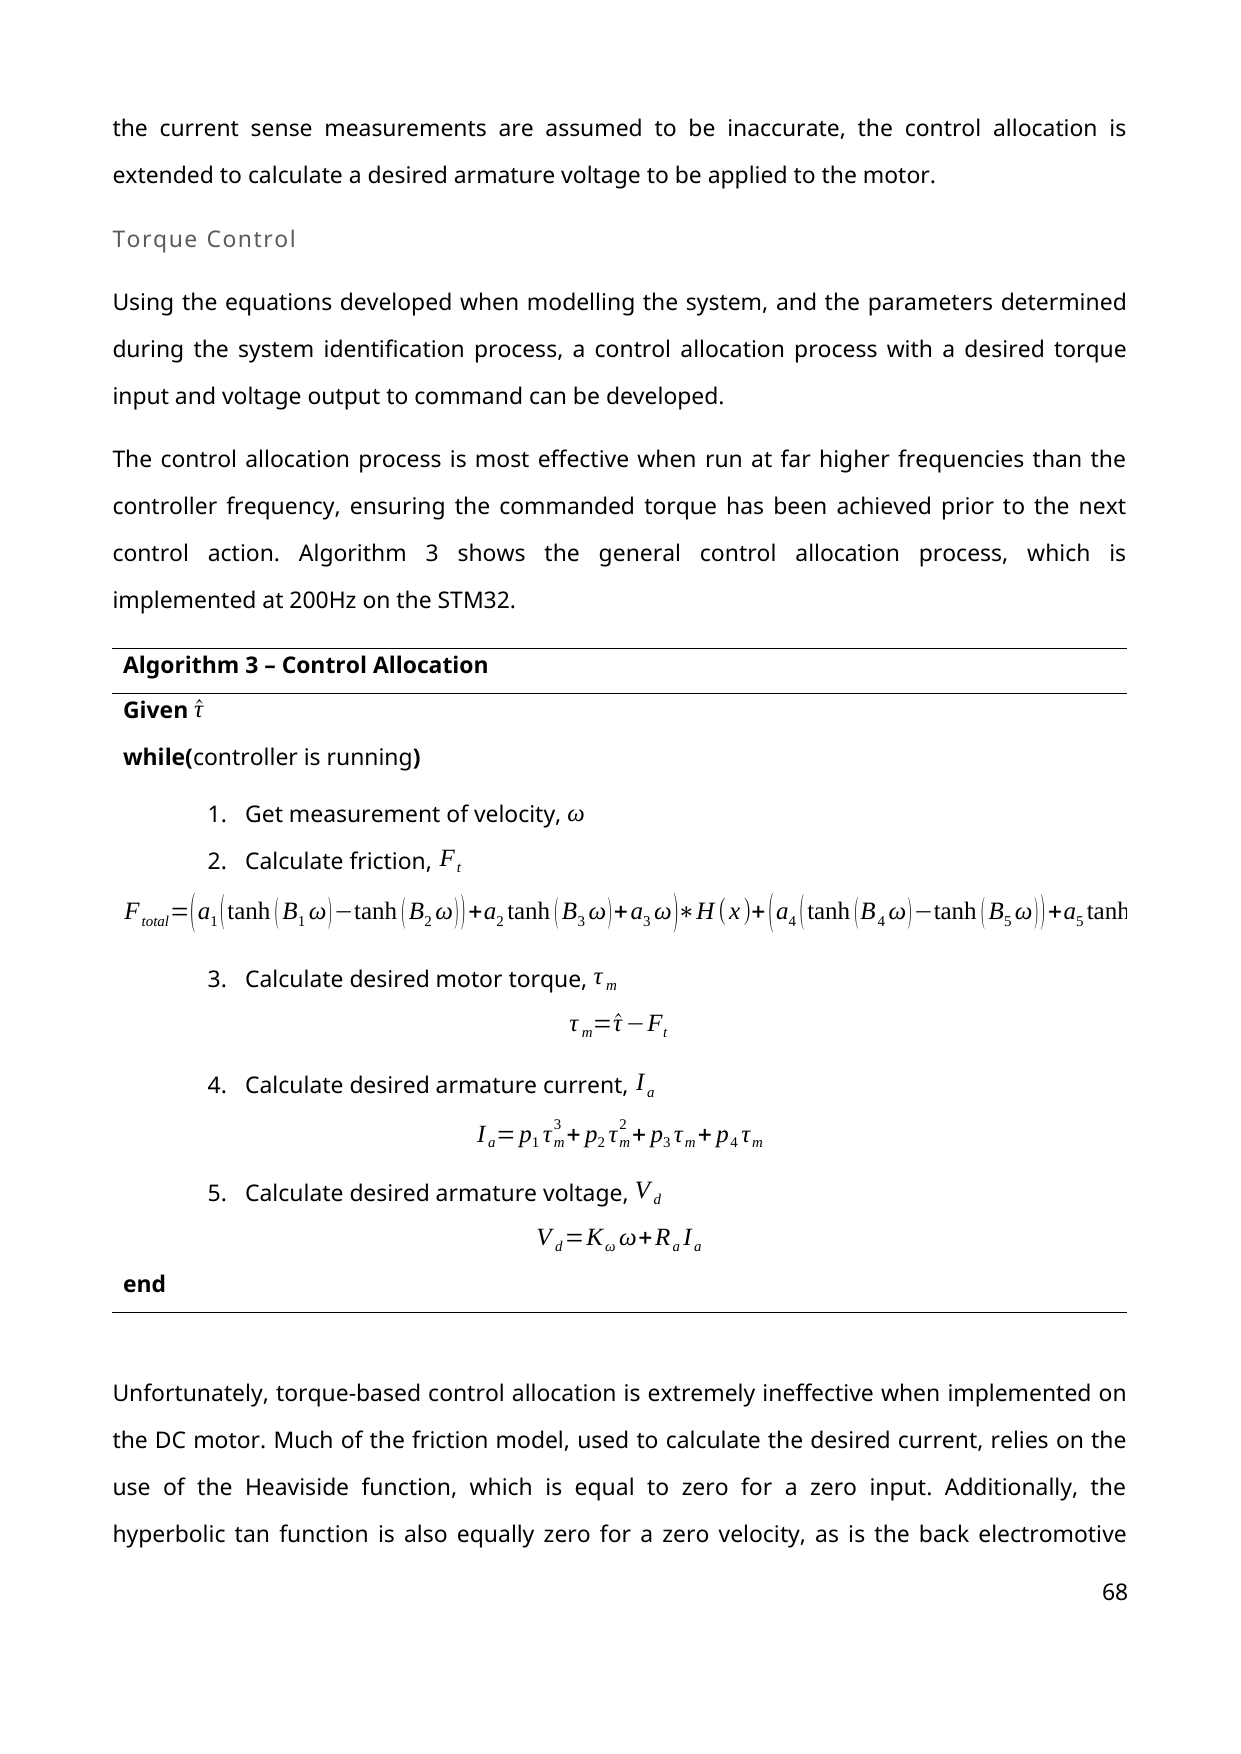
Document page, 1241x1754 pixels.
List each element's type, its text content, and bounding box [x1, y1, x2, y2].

text The control allocation process is most effective when run at far higher frequencies than the controller frequency, ensuring the commanded torque has been achieved prior to the next control action. Algorithm 3 shows the general control allocation process, which is implemented at 200Hz on the STM32. [112, 443, 1128, 615]
table_cell Get measurement of velocity, Calculate friction, Calculate desired motor torque, Calculate desired armature current, [112, 785, 1127, 1164]
table_cell Calculate desired armature voltage, [112, 1164, 1127, 1268]
table_cell Given while(controller is running) [112, 694, 1127, 785]
table_header Algorithm 3 – Control Allocation [112, 649, 1127, 693]
subtitle Torque Control [112, 223, 1128, 254]
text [112, 112, 1128, 190]
text Using the equations developed when modelling the system, and the parameters determined during the system identification process, a control allocation process with a desired torque input and voltage output to command can be developed. [112, 286, 1128, 411]
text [112, 1377, 1128, 1549]
table_cell end [112, 1268, 1127, 1312]
